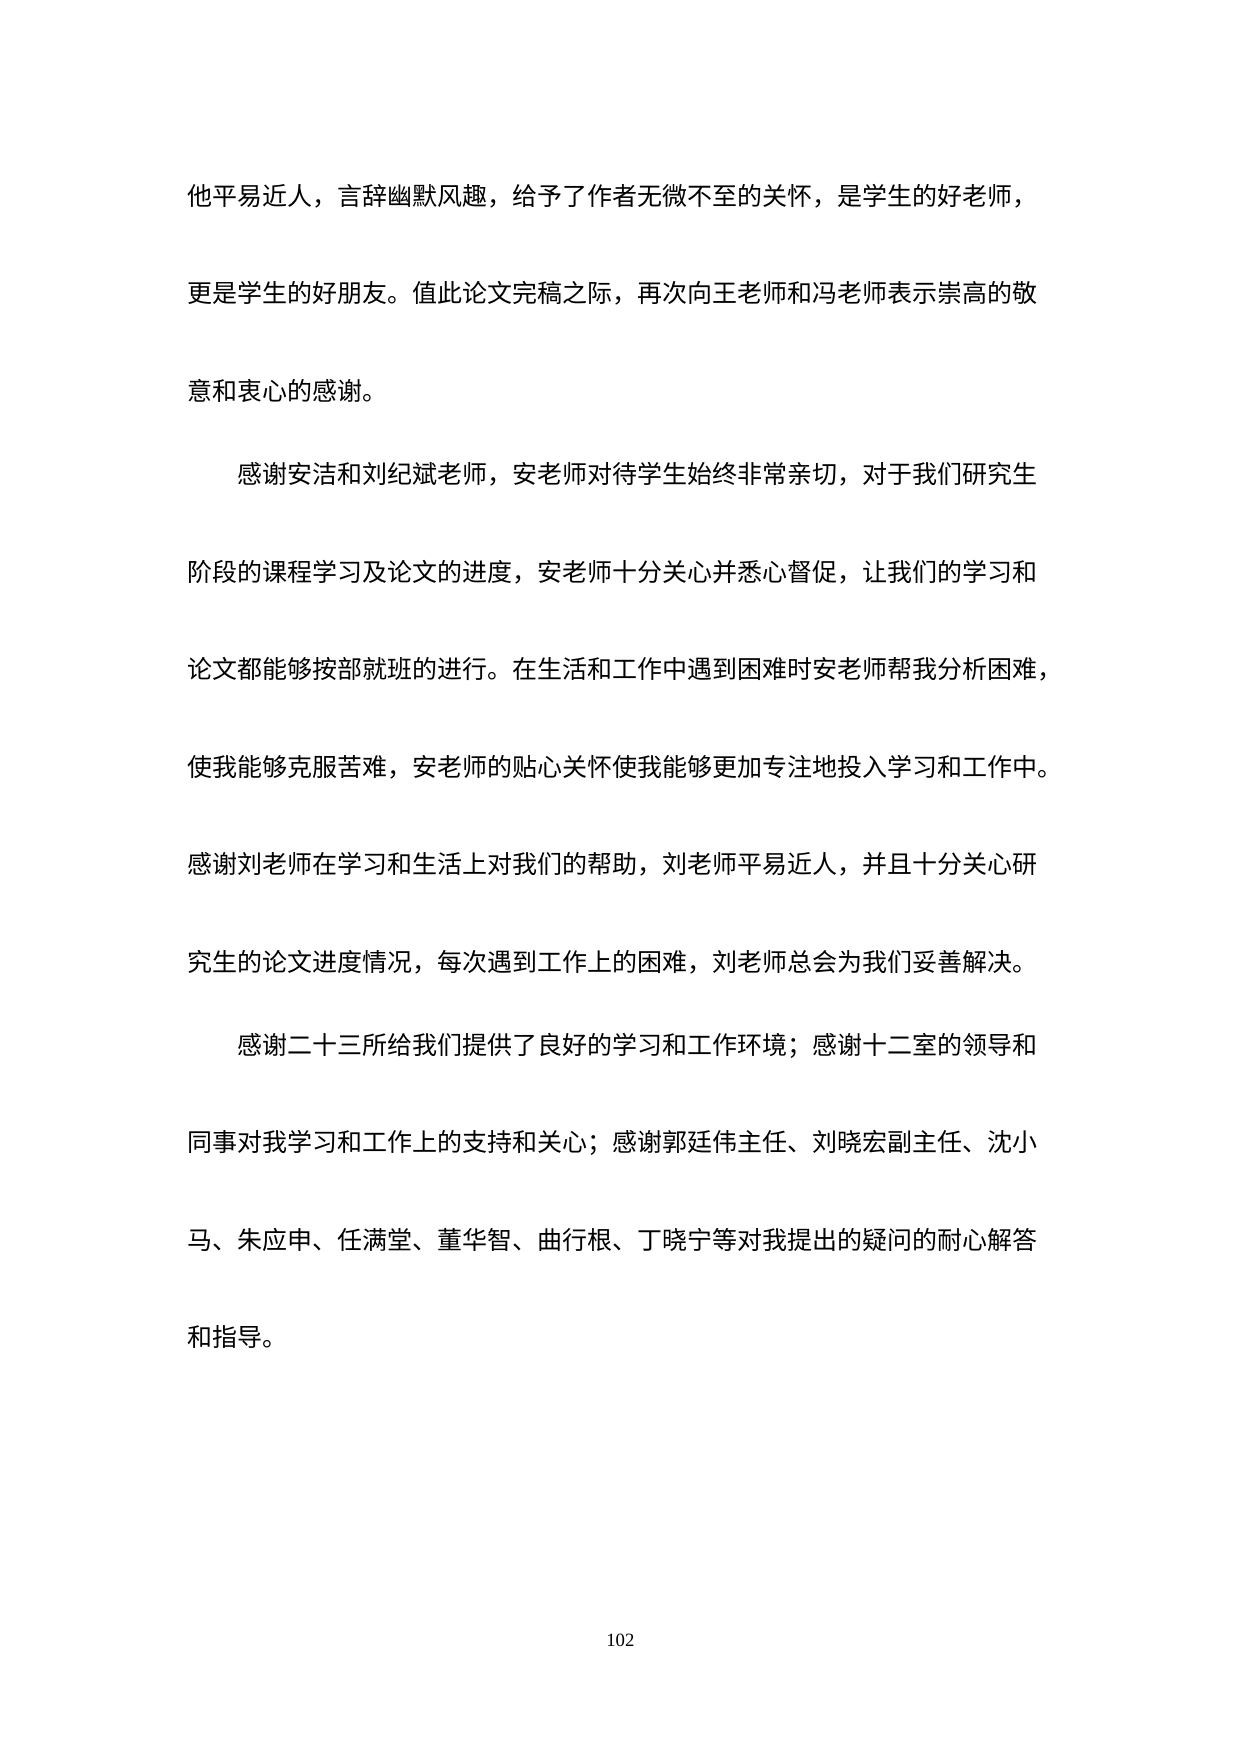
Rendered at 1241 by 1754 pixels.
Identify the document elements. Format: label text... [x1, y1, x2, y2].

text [187, 162, 1053, 422]
text 感谢二十三所给我们提供了良好的学习和工作环境；感谢十二室的领导和同事对我学习和工作上的支持和关心；感谢郭廷伟主任、刘晓宏副主任、沈小马、朱应申、任满堂、董华智、曲行根、丁晓宁等对我提出的疑问的耐心解答和指导。 [187, 1011, 1053, 1368]
text 感谢安洁和刘纪斌老师，安老师对待学生始终非常亲切，对于我们研究生阶段的课程学习及论文的进度，安老师十分关心并悉心督促，让我们的学习和论文都能够按部就班的进行。在生活和工作中遇到困难时安老师帮我分析困难，使我能够克服苦难，安老师的贴心关怀使我能够更加专注地投入学习和工作中。感谢刘老师在学习和生活上对我们的帮助，刘老师平易近人，并且十分关心研究生的论文进度情况，每次遇到工作上的困难，刘老师总会为我们妥善解决。 [187, 440, 1053, 993]
